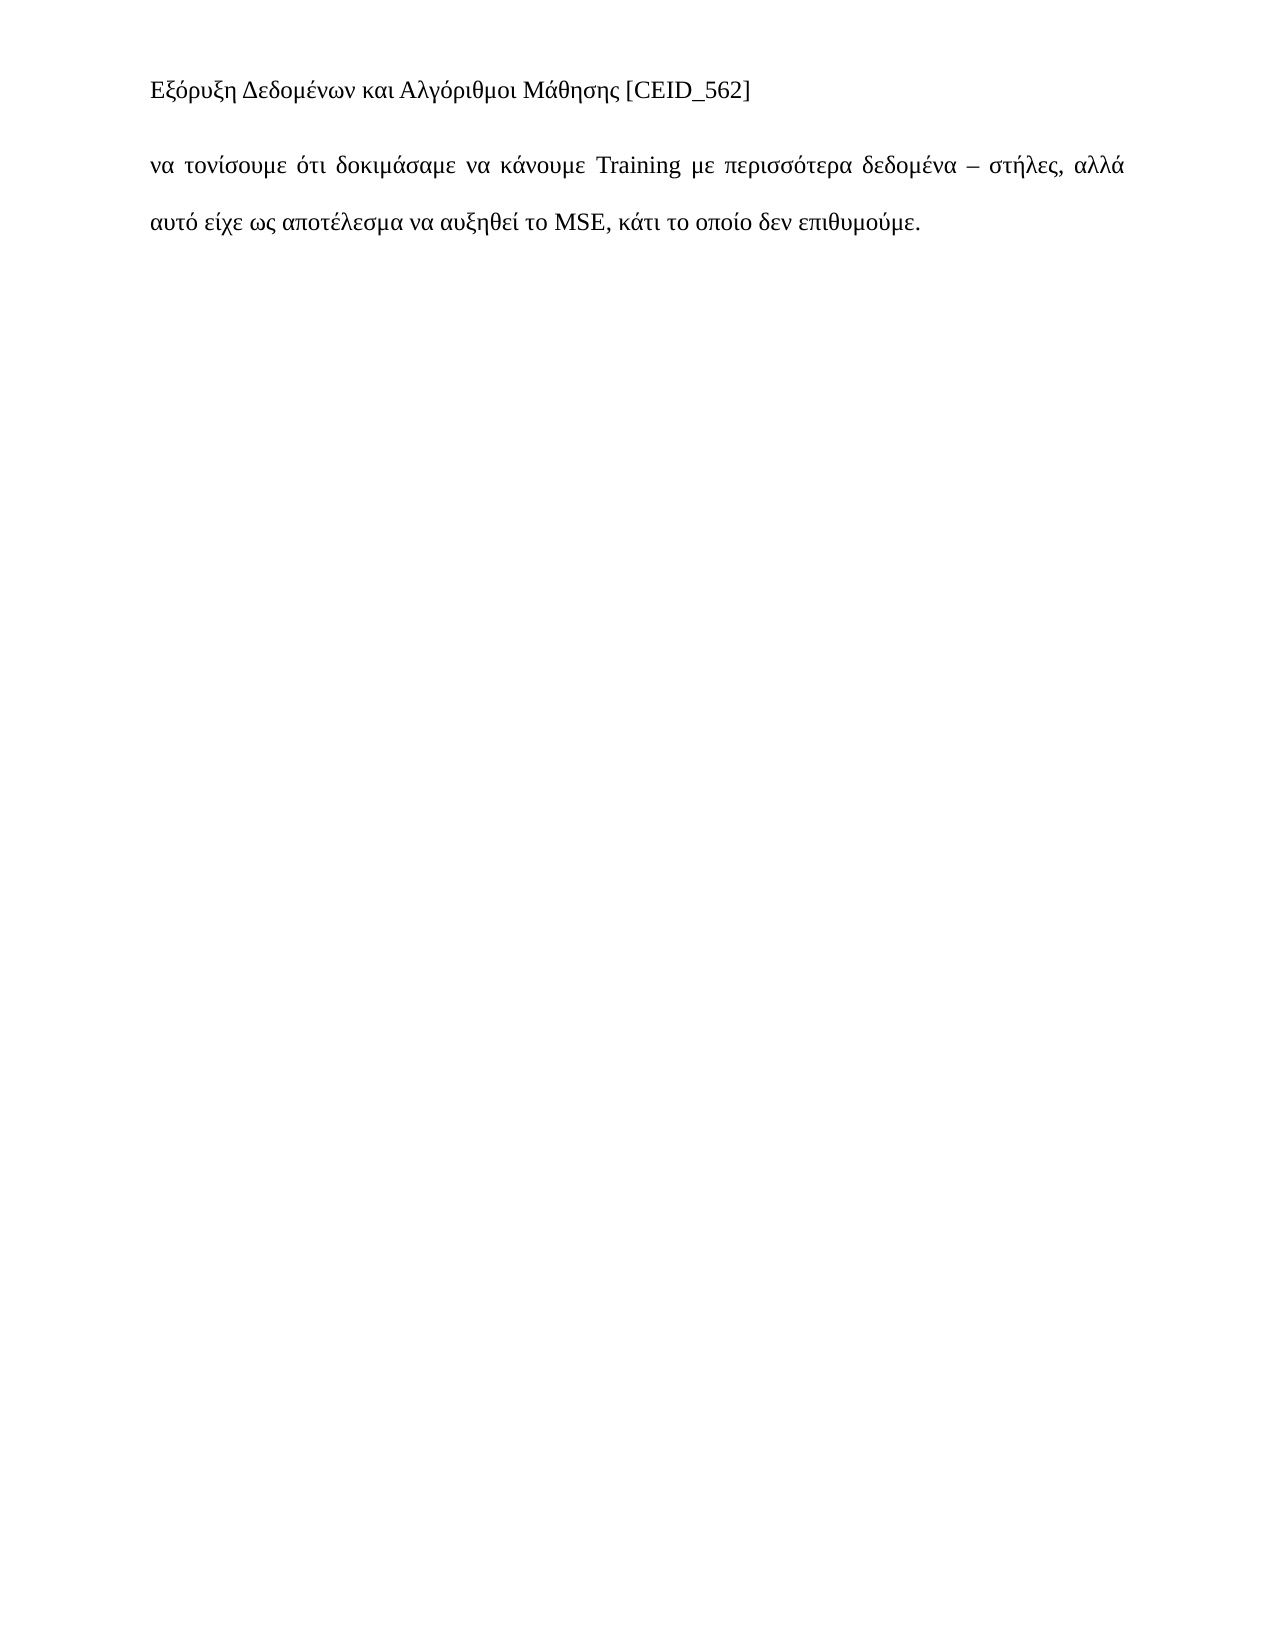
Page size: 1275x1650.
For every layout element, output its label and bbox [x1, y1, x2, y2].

text [150, 150, 1125, 236]
